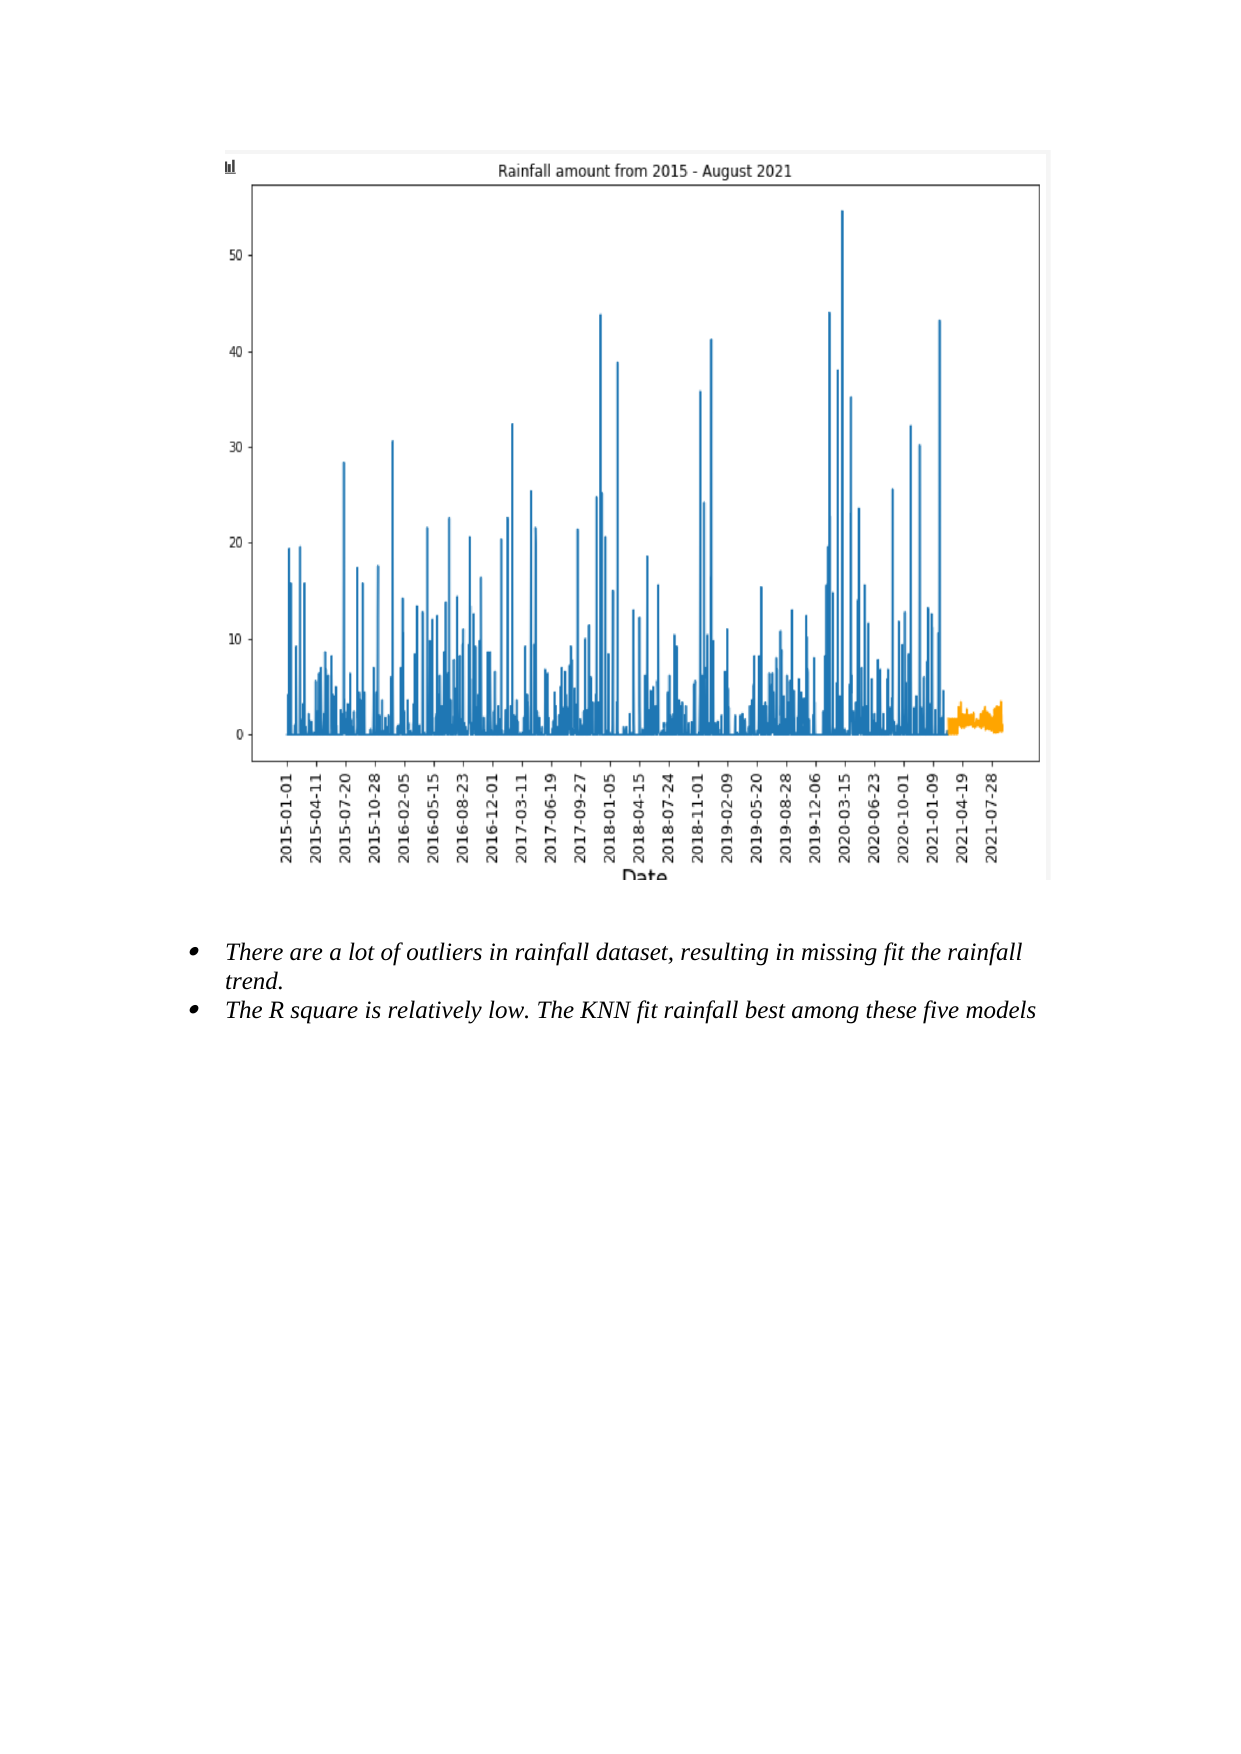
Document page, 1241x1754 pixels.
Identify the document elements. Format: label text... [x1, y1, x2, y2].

picture [225, 150, 1051, 880]
list There are a lot of outliers in rainfall dataset, resulting in missing fit the rainfall trend. [187, 937, 1090, 995]
list The R square is relatively low. The KNN fit rainfall best among these five models [187, 995, 1090, 1024]
